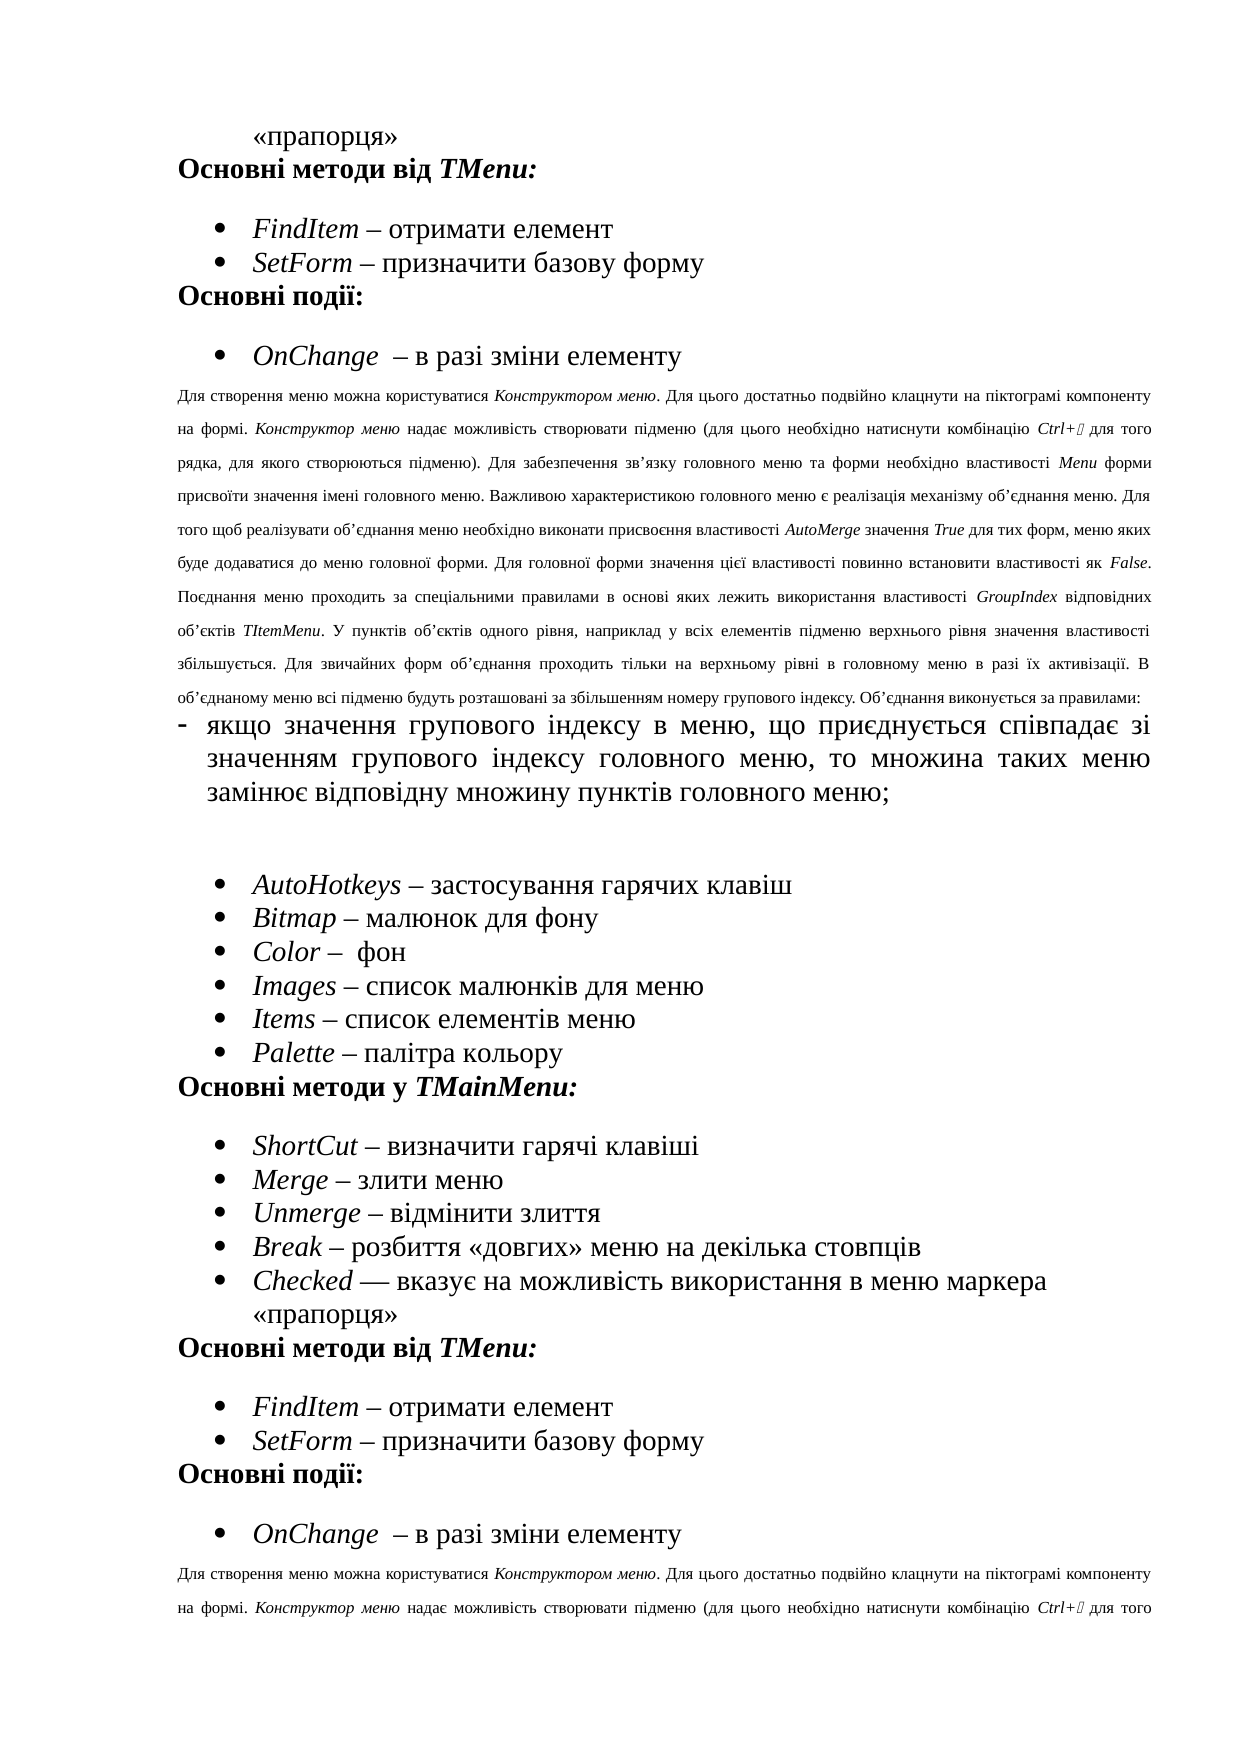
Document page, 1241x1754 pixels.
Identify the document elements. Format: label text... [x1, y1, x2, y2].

list OnChange – в разі зміни елементу [215, 338, 1152, 371]
list FindItem – отримати елемент [215, 211, 1152, 245]
text Основні методи у TMainMenu: [177, 1069, 1152, 1102]
list FindItem – отримати елемент [215, 1389, 1152, 1423]
text Основні події: [177, 1457, 1152, 1490]
list ShortCut – визначити гарячі клавіші [215, 1128, 1152, 1162]
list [215, 118, 1152, 152]
text Основні методи від TMenu: [177, 152, 1152, 185]
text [177, 1550, 1152, 1617]
list SetForm – призначити базову форму [215, 245, 1152, 278]
list Items – список елементів меню [215, 1002, 1152, 1035]
list AutoHotkeys – застосування гарячих клавіш [215, 867, 1152, 901]
list Images – список малюнків для меню [215, 968, 1152, 1002]
list Unmerge – відмінити злиття [215, 1196, 1152, 1229]
list SetForm – призначити базову форму [215, 1423, 1152, 1457]
list Palette – палітра кольору [215, 1035, 1152, 1069]
text Основні події: [177, 278, 1152, 312]
list Break – розбиття «довгих» меню на декілька стовпців [215, 1229, 1152, 1263]
list Bitmap – малюнок для фону [215, 901, 1152, 934]
list Merge – злити меню [215, 1162, 1152, 1196]
text Основні методи від TMenu: [177, 1330, 1152, 1363]
list якщо значення групового індексу в меню, що приєднується співпадає зі значенням групового індексу головного меню, то множина таких меню замінює відповідну множину пунктів головного меню; [177, 707, 1152, 808]
list Color – фон [215, 934, 1152, 968]
list OnChange – в разі зміни елементу [215, 1516, 1152, 1550]
list Checked — вказує на можливість використання в меню маркера «прапорця» [215, 1263, 1152, 1330]
